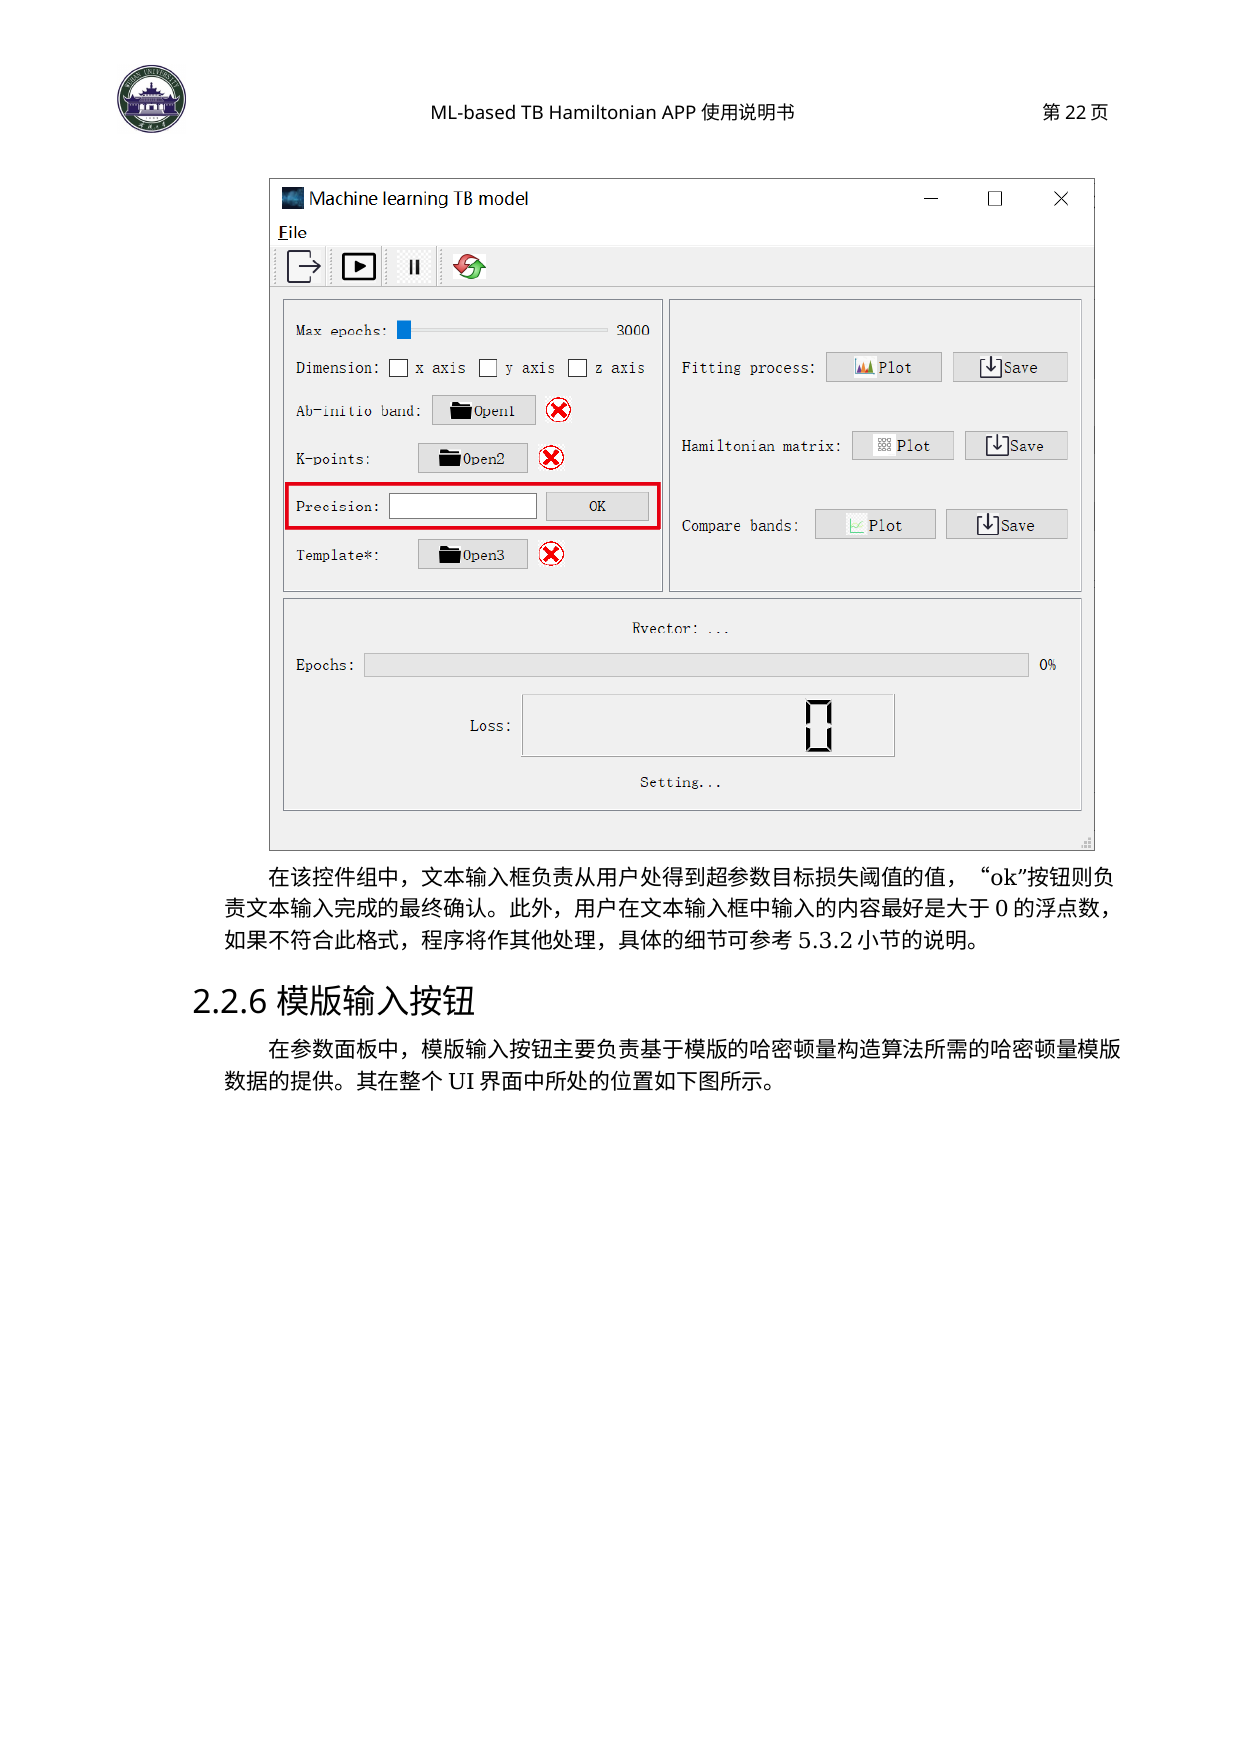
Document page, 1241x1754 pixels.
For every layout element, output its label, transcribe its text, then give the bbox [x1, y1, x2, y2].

subtitle 模版输入按钮 [192, 975, 1122, 1024]
text 在该控件组中，文本输入框负责从用户处得到超参数目标损失阈值的值，“ok”按钮则负责文本输入完成的最终确认。此外，用户在文本输入框中输入的内容最好是大于0的浮点数，如果不符合此格式，程序将作其他处理，具体的细节可参考5.3.2小节的说明。 [224, 859, 1122, 954]
text 在参数面板中，模版输入按钮主要负责基于模版的哈密顿量构造算法所需的哈密顿量模版数据的提供。其在整个UI界面中所处的位置如下图所示。 [224, 1032, 1122, 1095]
picture [268, 177, 1096, 852]
picture [116, 64, 187, 134]
